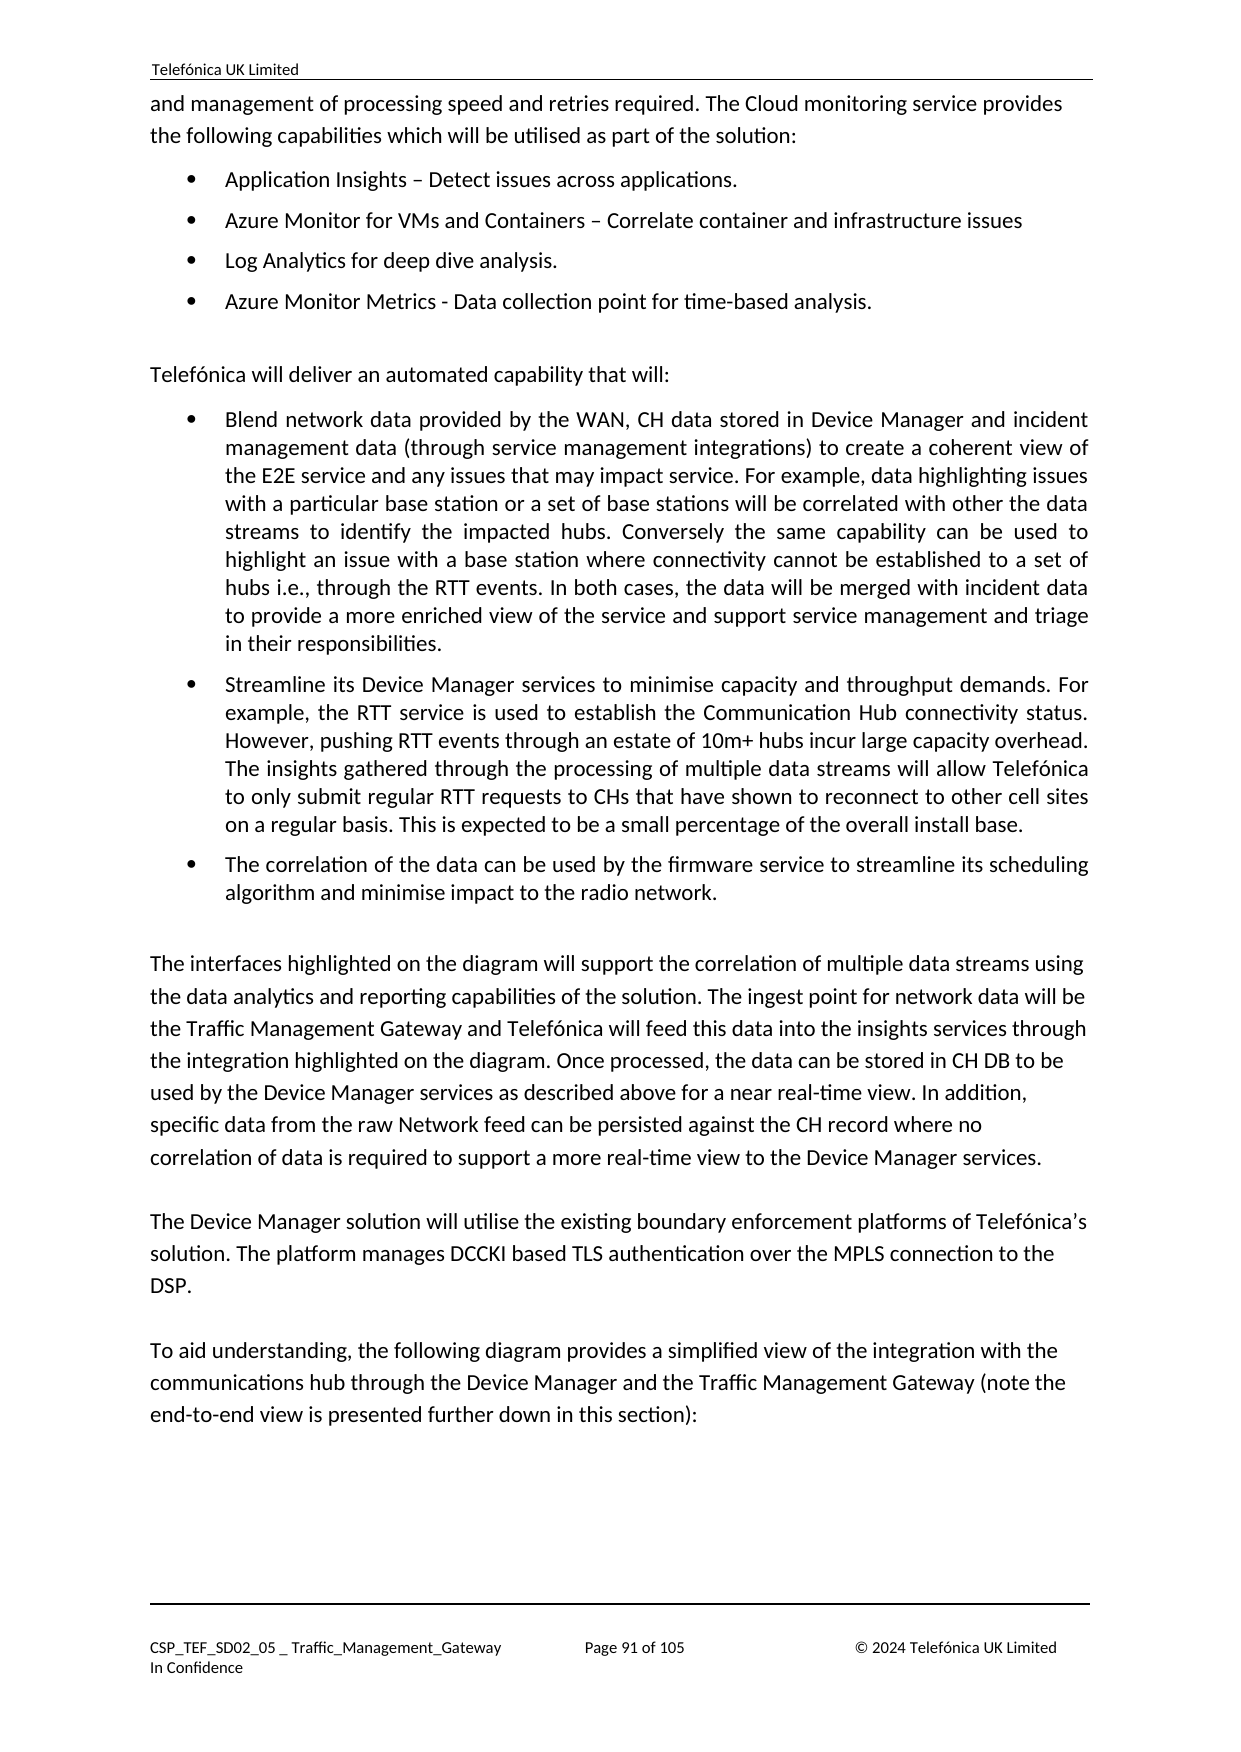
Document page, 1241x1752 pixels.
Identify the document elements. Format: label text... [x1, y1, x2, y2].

text Blend network data provided by the WAN, CH data stored in Device Manager and incident management data (through service management integrations) to create a coherent view of the E2E service and any issues that may impact service. For example, data highlighting issues with a particular base station or a set of base stations will be correlated with other the data streams to identify the impacted hubs. Conversely the same capability can be used to highlight an issue with a base station where connectivity cannot be established to a set of hubs i.e., through the RTT events. In both cases, the data will be merged with incident data to provide a more enriched view of the service and support service management and triage in their responsibilities. [187, 405, 1090, 657]
text Streamline its Device Manager services to minimise capacity and throughput demands. For example, the RTT service is used to establish the Communication Hub connectivity status. However, pushing RTT events through an estate of 10m+ hubs incur large capacity overhead. The insights gathered through the processing of multiple data streams will allow Telefónica to only submit regular RTT requests to CHs that have shown to reconnect to other cell sites on a regular basis. This is expected to be a small percentage of the overall install base. [187, 670, 1090, 838]
text To aid understanding, the following diagram provides a simplified view of the integration with the communications hub through the Device Manager and the Traffic Management Gateway (note the end-to-end view is presented further down in this section): [150, 1336, 1090, 1428]
text The Device Manager solution will utilise the existing boundary enforcement platforms of Telefónica’s solution. The platform manages DCCKI based TLS authentication over the MPLS connection to the DSP. [150, 1207, 1090, 1299]
text The interfaces highlighted on the diagram will support the correlation of multiple data streams using the data analytics and reporting capabilities of the solution. The ingest point for network data will be the Traffic Management Gateway and Telefónica will feed this data into the insights services through the integration highlighted on the diagram. Once processed, the data can be stored in CH DB to be used by the Device Manager services as described above for a near real-time view. In addition, specific data from the raw Network feed can be persisted against the CH record where no correlation of data is required to support a more real-time view to the Device Manager services. [150, 949, 1090, 1171]
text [150, 89, 1090, 149]
text Azure Monitor Metrics - Data collection point for time-based analysis. [187, 287, 1090, 315]
text The correlation of the data can be used by the firmware service to streamline its scheduling algorithm and minimise impact to the radio network. [187, 851, 1090, 907]
text Application Insights – Detect issues across applications. [187, 166, 1090, 193]
text Telefónica will deliver an automated capability that will: [150, 361, 1090, 388]
text Azure Monitor for VMs and Containers – Correlate container and infrastructure issues [187, 206, 1090, 234]
text Log Analytics for deep dive analysis. [187, 247, 1090, 274]
